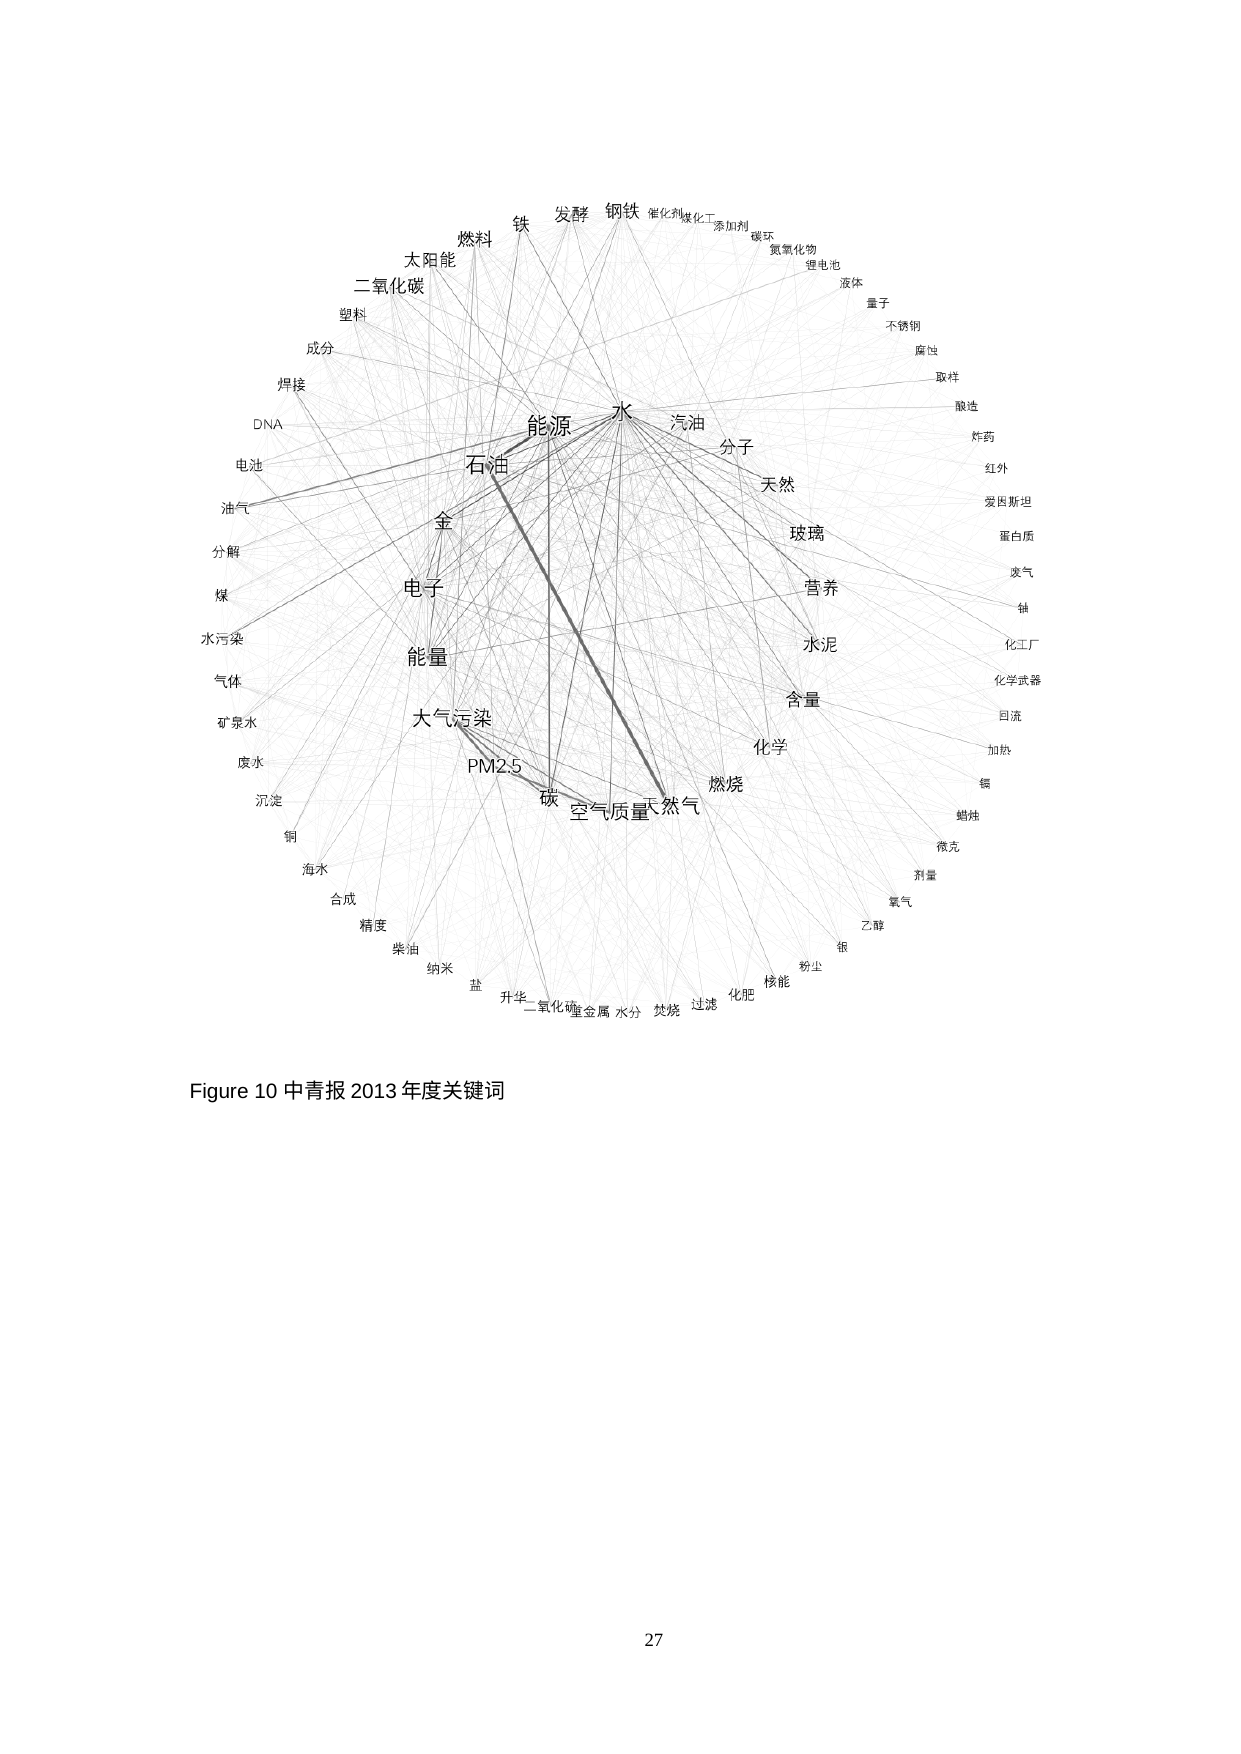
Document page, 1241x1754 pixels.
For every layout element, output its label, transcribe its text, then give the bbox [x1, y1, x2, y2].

text Figure 10 中青报 2013年度关键词 [148, 1073, 1122, 1106]
picture [189, 179, 1055, 1045]
